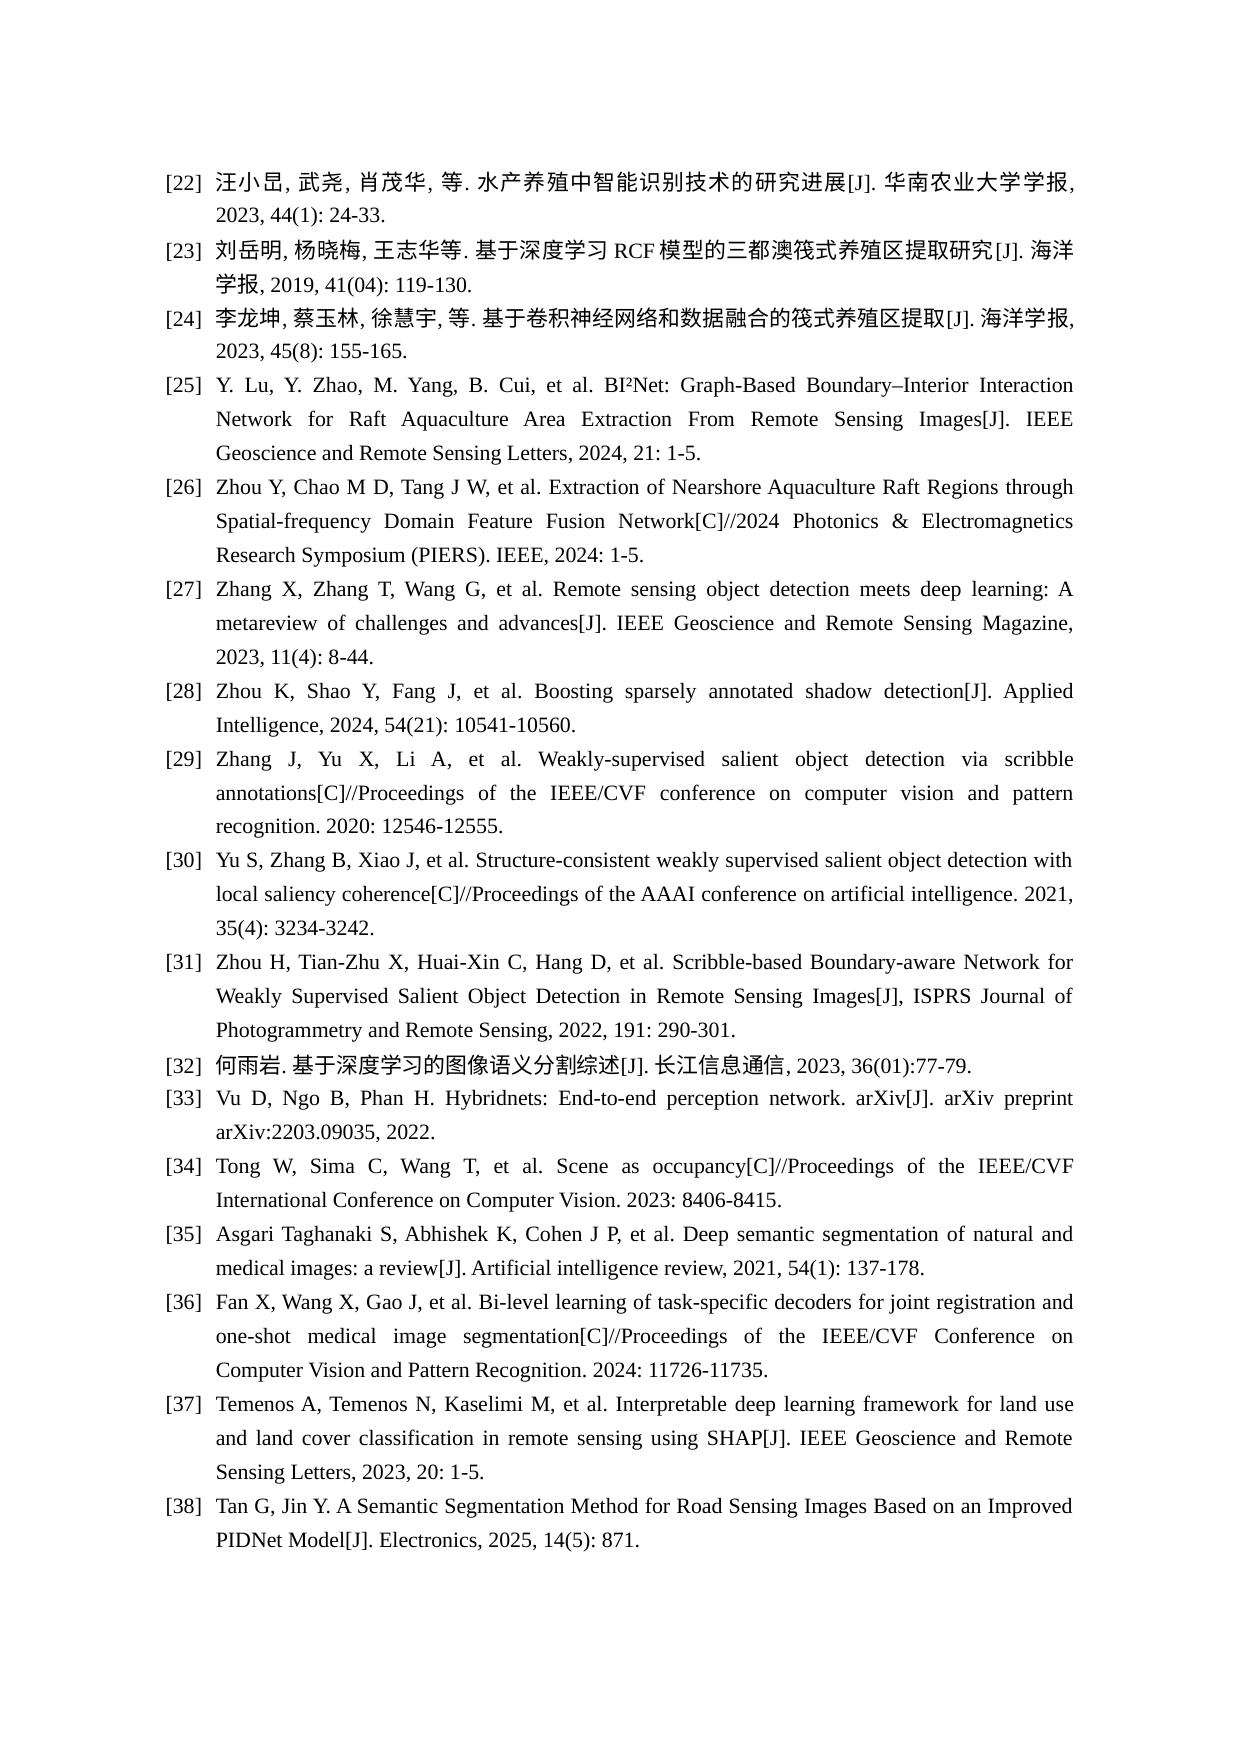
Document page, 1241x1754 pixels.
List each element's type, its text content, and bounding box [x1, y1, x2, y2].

list Tong W, Sima C, Wang T, et al. Scene as occupancy[C]//Proceedings of the IEEE/CVF International Conference on Computer Vision. 2023: 8406-8415. [165, 1149, 1075, 1217]
list Temenos A, Temenos N, Kaselimi M, et al. Interpretable deep learning framework for land use and land cover classification in remote sensing using SHAP[J]. IEEE Geoscience and Remote Sensing Letters, 2023, 20: 1-5. [165, 1386, 1075, 1488]
list 何雨岩. 基于深度学习的图像语义分割综述[J]. 长江信息通信, 2023, 36(01):77-79. [165, 1047, 1075, 1081]
list Vu D, Ngo B, Phan H. Hybridnets: End-to-end perception network. arXiv[J]. arXiv preprint arXiv:2203.09035, 2022. [165, 1081, 1075, 1149]
list Zhou Y, Chao M D, Tang J W, et al. Extraction of Nearshore Aquaculture Raft Regions through Spatial-frequency Domain Feature Fusion Network[C]//2024 Photonics & Electromagnetics Research Symposium (PIERS). IEEE, 2024: 1-5. [165, 469, 1075, 571]
list Y. Lu, Y. Zhao, M. Yang, B. Cui, et al. BI²Net: Graph-Based Boundary–Interior Interaction Network for Raft Aquaculture Area Extraction From Remote Sensing Images[J]. IEEE Geoscience and Remote Sensing Letters, 2024, 21: 1-5. [165, 368, 1075, 469]
list Tan G, Jin Y. A Semantic Segmentation Method for Road Sensing Images Based on an Improved PIDNet Model[J]. Electronics, 2025, 14(5): 871. [165, 1488, 1075, 1556]
list Fan X, Wang X, Gao J, et al. Bi-level learning of task-specific decoders for joint registration and one-shot medical image segmentation[C]//Proceedings of the IEEE/CVF Conference on Computer Vision and Pattern Recognition. 2024: 11726-11735. [165, 1284, 1075, 1386]
list 李龙坤, 蔡玉林, 徐慧宇, 等. 基于卷积神经网络和数据融合的筏式养殖区提取[J]. 海洋学报, 2023, 45(8): 155-165. [165, 300, 1075, 368]
list Zhang J, Yu X, Li A, et al. Weakly-supervised salient object detection via scribble annotations[C]//Proceedings of the IEEE/CVF conference on computer vision and pattern recognition. 2020: 12546-12555. [165, 741, 1075, 843]
list Yu S, Zhang B, Xiao J, et al. Structure-consistent weakly supervised salient object detection with local saliency coherence[C]//Proceedings of the AAAI conference on artificial intelligence. 2021, 35(4): 3234-3242. [165, 843, 1075, 945]
list Asgari Taghanaki S, Abhishek K, Cohen J P, et al. Deep semantic segmentation of natural and medical images: a review[J]. Artificial intelligence review, 2021, 54(1): 137-178. [165, 1217, 1075, 1284]
list Zhang X, Zhang T, Wang G, et al. Remote sensing object detection meets deep learning: A metareview of challenges and advances[J]. IEEE Geoscience and Remote Sensing Magazine, 2023, 11(4): 8-44. [165, 571, 1075, 673]
list 汪小旵, 武尧, 肖茂华, 等. 水产养殖中智能识别技术的研究进展[J]. 华南农业大学学报, 2023, 44(1): 24-33. [165, 164, 1075, 232]
list Zhou H, Tian-Zhu X, Huai-Xin C, Hang D, et al. Scribble-based Boundary-aware Network for Weakly Supervised Salient Object Detection in Remote Sensing Images[J], ISPRS Journal of Photogrammetry and Remote Sensing, 2022, 191: 290-301. [165, 945, 1075, 1047]
list 刘岳明, 杨晓梅, 王志华等. 基于深度学习RCF模型的三都澳筏式养殖区提取研究[J]. 海洋学报, 2019, 41(04): 119-130. [165, 232, 1075, 300]
list Zhou K, Shao Y, Fang J, et al. Boosting sparsely annotated shadow detection[J]. Applied Intelligence, 2024, 54(21): 10541-10560. [165, 673, 1075, 741]
